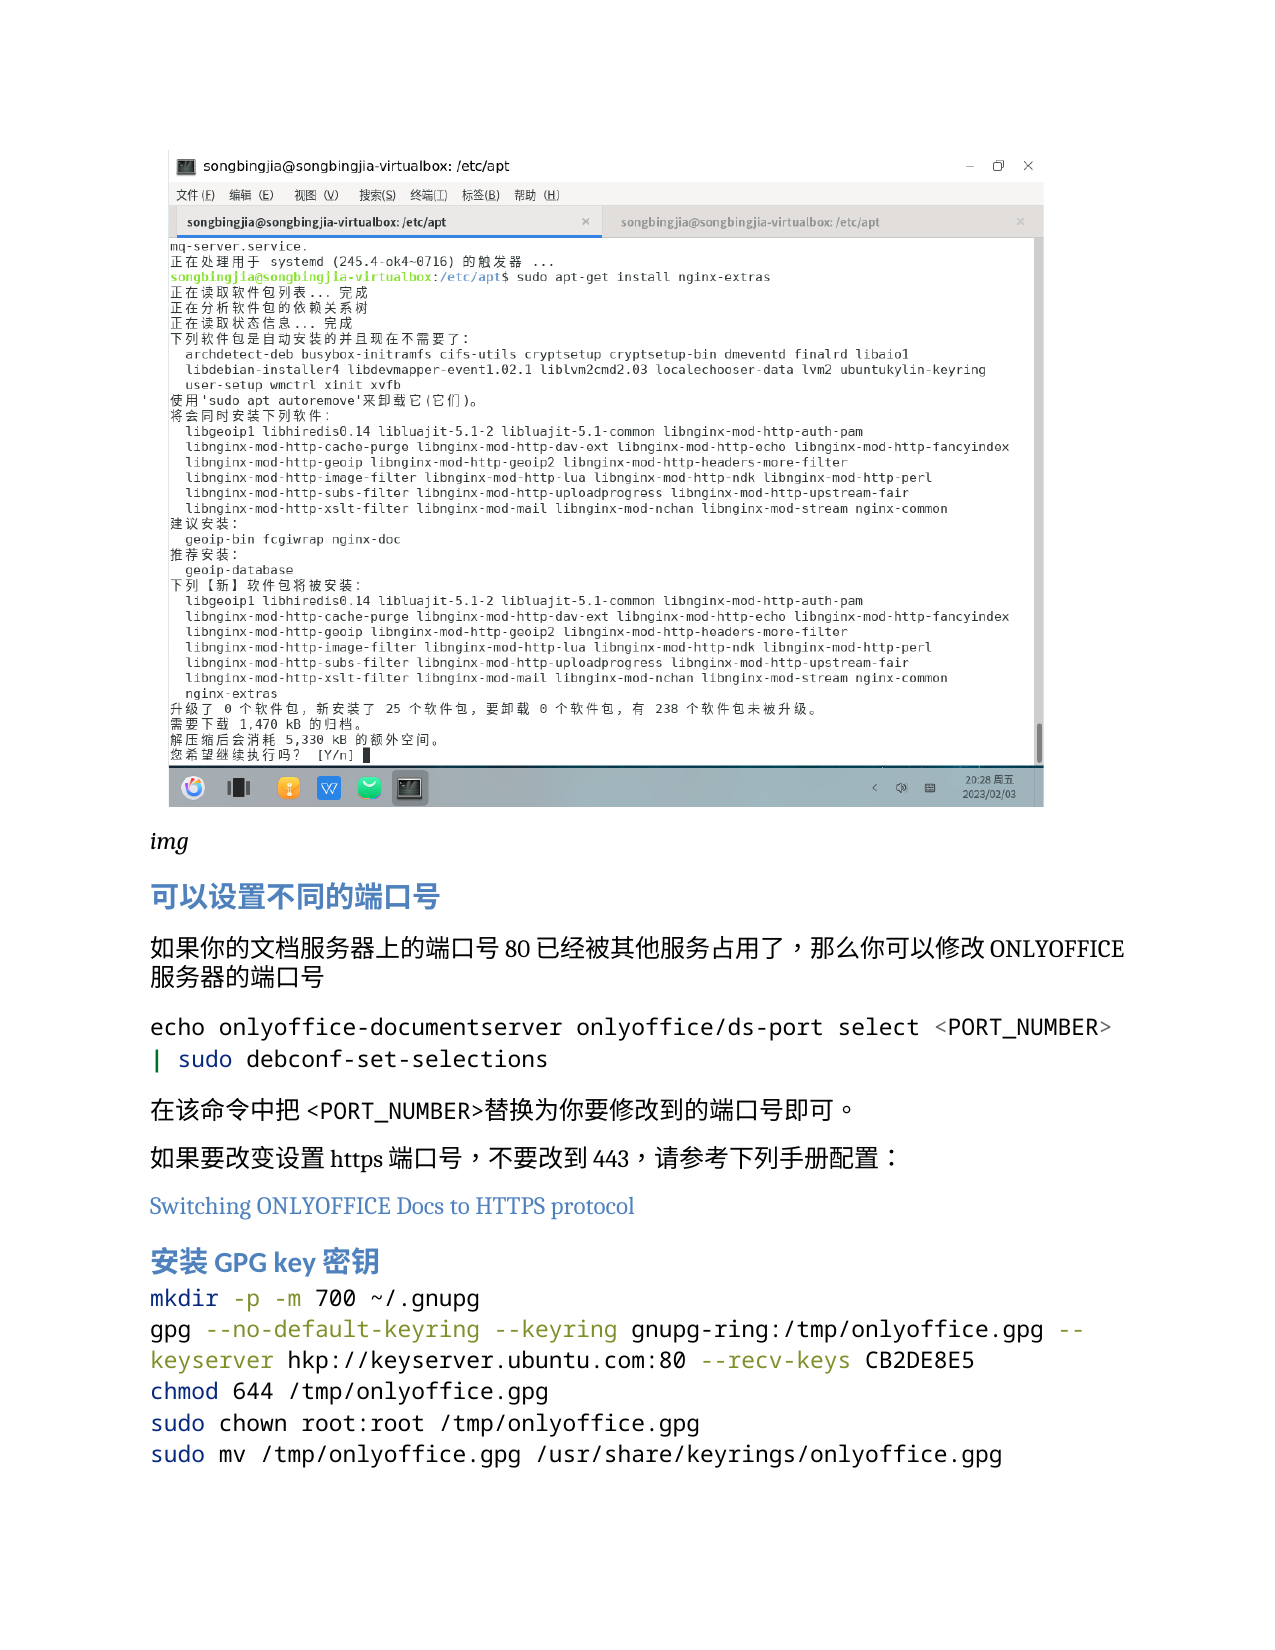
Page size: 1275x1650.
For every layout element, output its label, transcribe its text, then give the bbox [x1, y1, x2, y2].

text 在该命令中把 <PORT_NUMBER>替换为你要修改到的端口号即可。 [150, 1095, 1125, 1126]
picture [168, 150, 1044, 807]
text 如果你的文档服务器上的端口号80已经被其他服务占用了，那么你可以修改ONLYOFFICE服务器的端口号 [150, 935, 1125, 993]
subtitle 可以设置不同的端口号 [150, 877, 1125, 916]
text echo onlyoffice-documentserver onlyoffice/ds-port select <PORT_NUMBER> | sudo debconf-set-selections [150, 1011, 1125, 1074]
text mkdir -p -m 700 ~/.gnupg gpg --no-default-keyring --keyring gnupg-ring:/tmp/onlyoffice.gpg --keyserver hkp://keyserver.ubuntu.com:80 --recv-keys CB2DE8E5 chmod 644 /tmp/onlyoffice.gpg sudo chown root:root /tmp/onlyoffice.gpg sudo mv /tmp/onlyoffice.gpg /usr/share/keyrings/onlyoffice.gpg [150, 1281, 1125, 1469]
text Switching ONLYOFFICE Docs to HTTPS protocol [150, 1192, 1125, 1221]
subtitle 安装GPG key密钥 [150, 1242, 1125, 1281]
text img [150, 827, 1125, 856]
text 如果要改变设置https端口号，不要改到443，请参考下列手册配置： [150, 1145, 1125, 1173]
